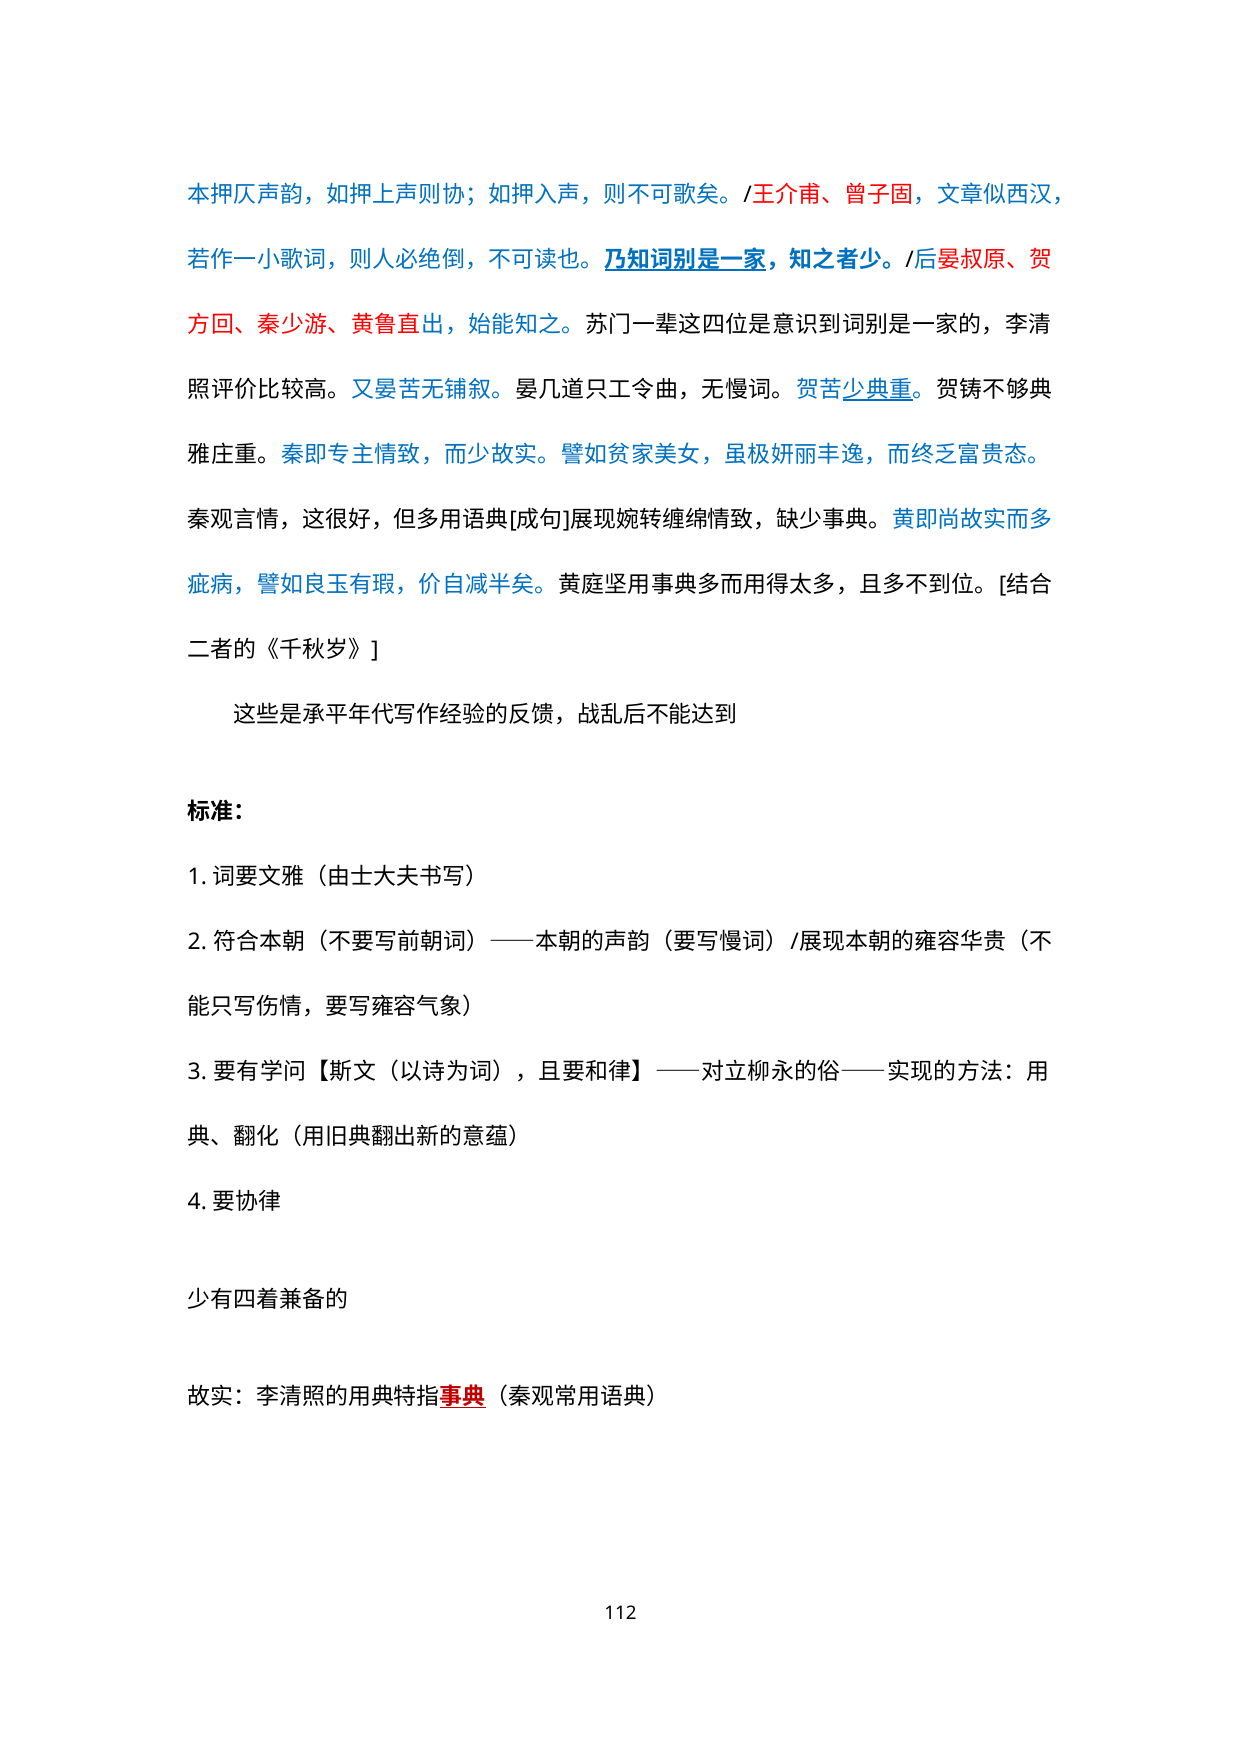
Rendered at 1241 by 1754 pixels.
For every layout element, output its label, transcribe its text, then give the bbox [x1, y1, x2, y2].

text 2. 符合本朝（不要写前朝词）——本朝的声韵（要写慢词）/展现本朝的雍容华贵（不能只写伤情，要写雍容气象） [187, 907, 1053, 1037]
text 标准： [187, 777, 1053, 842]
text 少有四着兼备的 [187, 1265, 1053, 1330]
text 3. 要有学问【斯文（以诗为词），且要和律】——对立柳永的俗——实现的方法：用典、翻化（用旧典翻出新的意蕴） [187, 1037, 1053, 1167]
text 4. 要协律 [187, 1167, 1053, 1232]
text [187, 160, 1053, 680]
text 1. 词要文雅（由士大夫书写） [187, 842, 1053, 907]
text 这些是承平年代写作经验的反馈，战乱后不能达到 [187, 680, 1053, 745]
text 故实：李清照的用典特指事典（秦观常用语典） [187, 1362, 1053, 1427]
